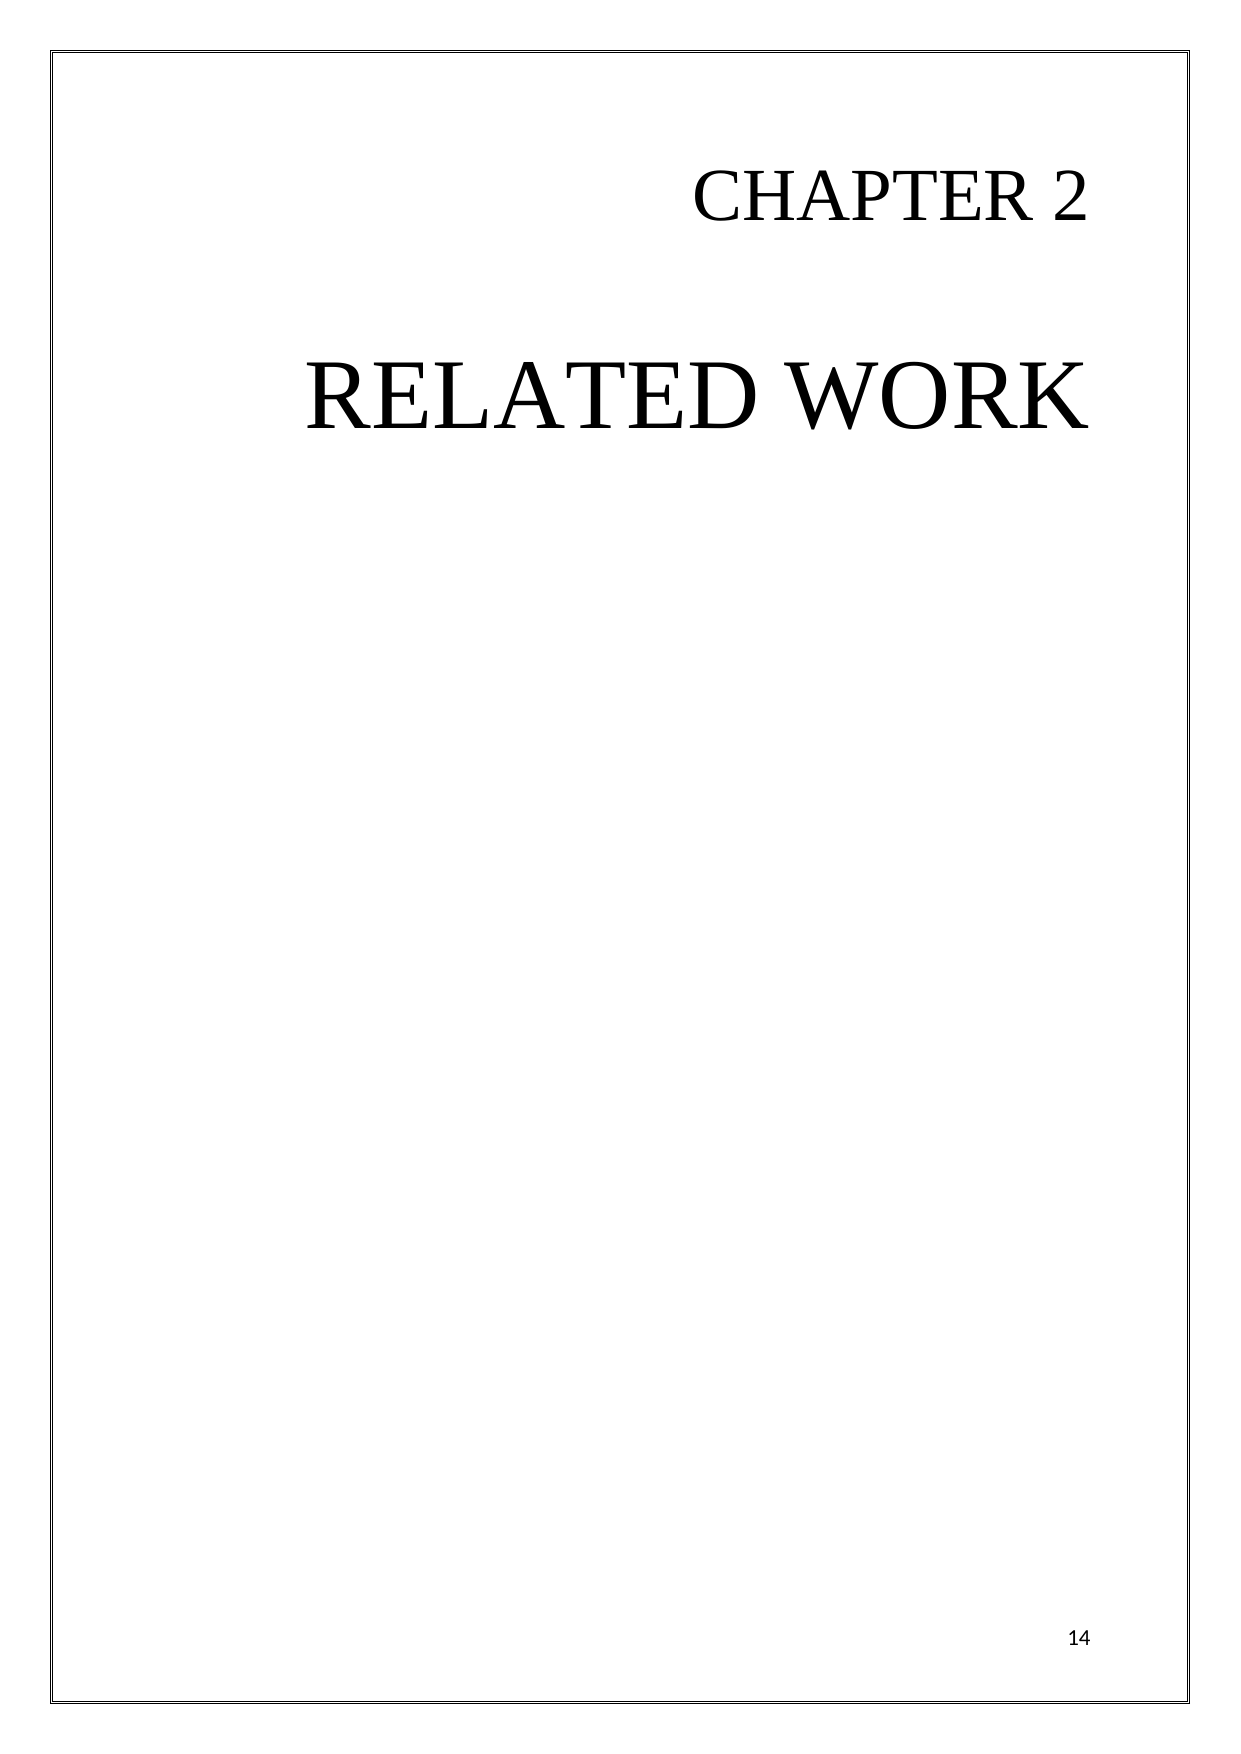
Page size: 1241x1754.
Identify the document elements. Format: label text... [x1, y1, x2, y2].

text CHAPTER 2 [150, 150, 1090, 236]
text RELATED WORK [150, 335, 1090, 450]
